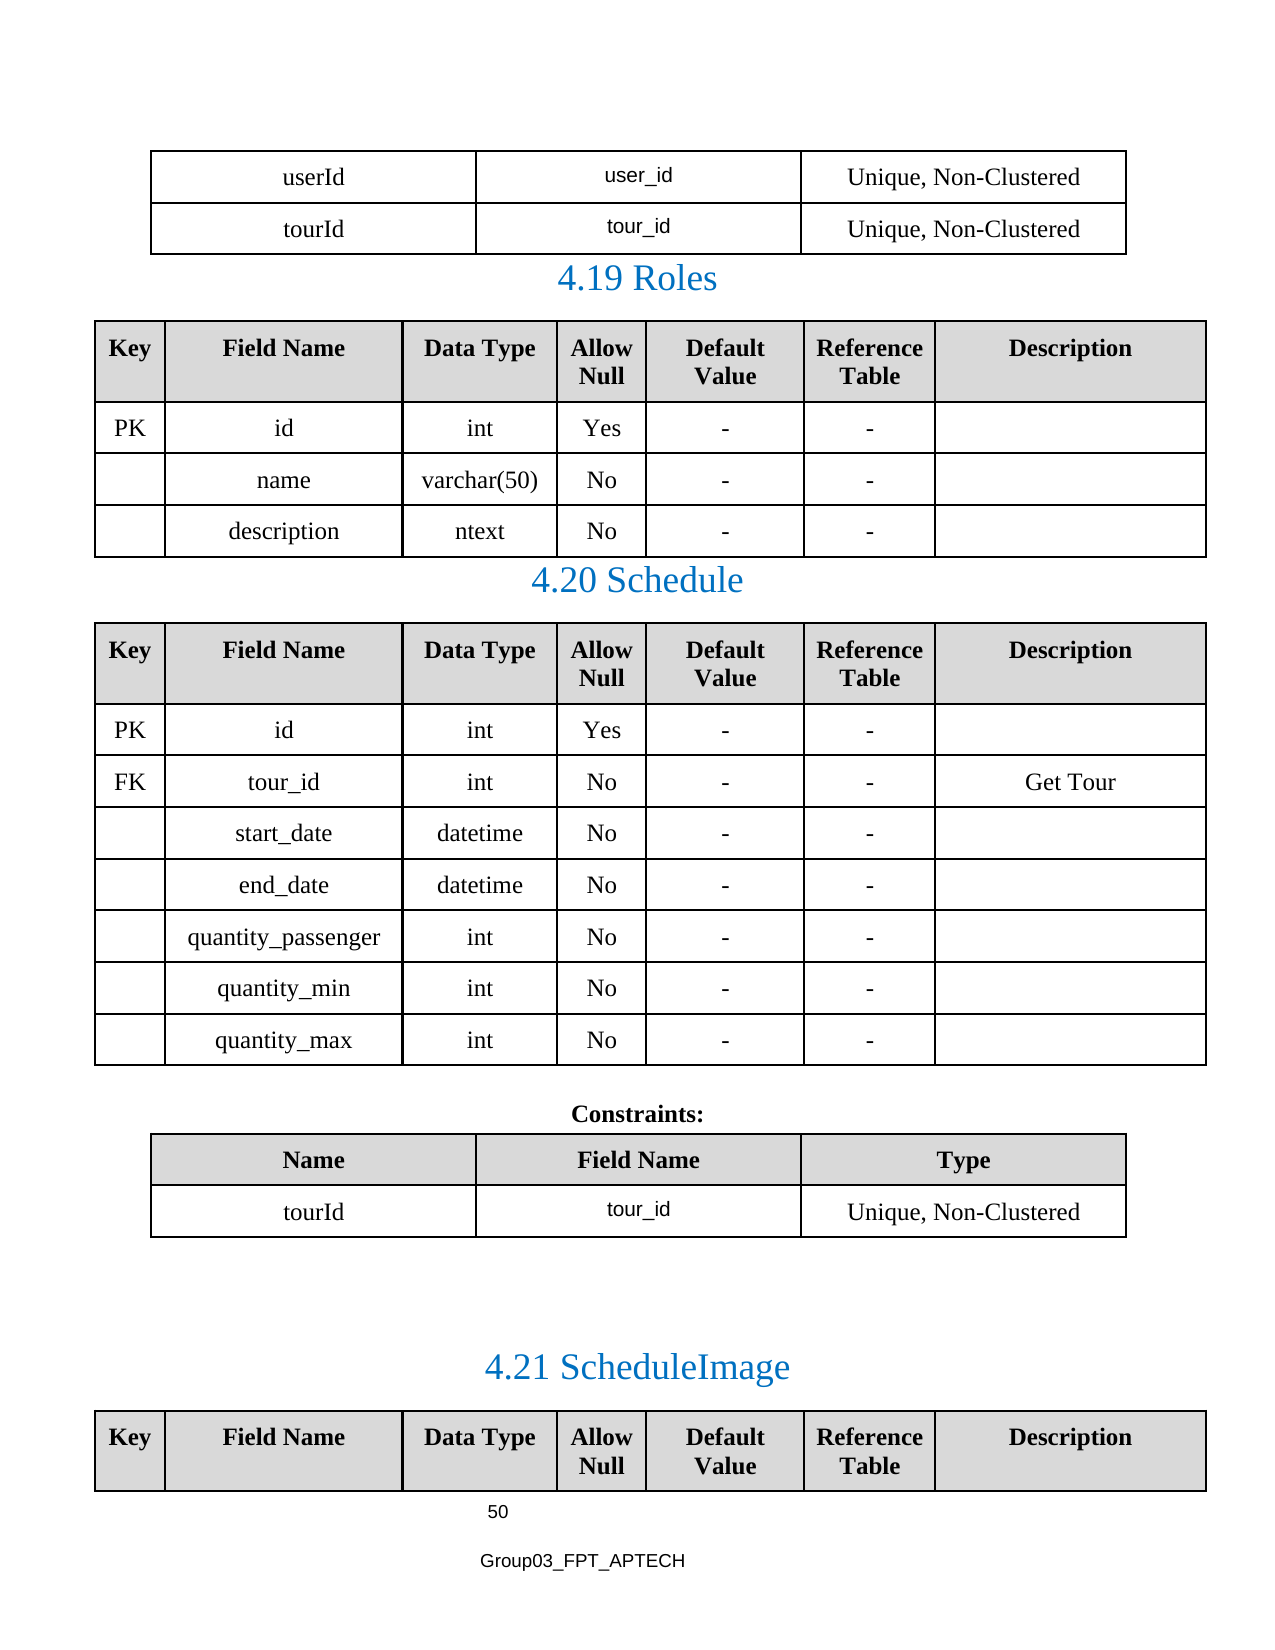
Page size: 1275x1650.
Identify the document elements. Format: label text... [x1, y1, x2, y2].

table_cell [96, 808, 164, 858]
table_cell quantity_max [166, 1015, 401, 1064]
subtitle 4.19 Roles [150, 255, 1125, 298]
subtitle 4.21 ScheduleImage [150, 1345, 1125, 1388]
table_cell name [166, 454, 401, 504]
table_header Field Name [166, 624, 401, 703]
table_cell No [558, 860, 645, 909]
table_cell - [805, 911, 934, 961]
table_cell Yes [558, 403, 645, 452]
table_cell PK [96, 403, 164, 452]
table_cell tour_id [477, 204, 800, 253]
table_cell FK [96, 756, 164, 806]
table_cell [936, 705, 1205, 754]
table_header Field Name [166, 1412, 401, 1490]
table_header Default Value [647, 322, 803, 401]
table_header Key [96, 624, 164, 703]
table_cell Unique, Non-Clustered [802, 204, 1125, 253]
table_header Data Type [404, 1412, 556, 1490]
table_cell datetime [404, 808, 556, 858]
table_cell - [805, 506, 934, 556]
table_header Reference Table [805, 322, 934, 401]
table_cell No [558, 454, 645, 504]
table_header Data Type [404, 624, 556, 703]
table_cell varchar(50) [404, 454, 556, 504]
table_cell quantity_passenger [166, 911, 401, 961]
table_cell tour_id [166, 756, 401, 806]
subtitle 4.20 Schedule [150, 558, 1125, 601]
table_cell [936, 403, 1205, 452]
table_cell - [805, 963, 934, 1013]
table_header Reference Table [805, 1412, 934, 1490]
table_cell Get Tour [936, 756, 1205, 806]
table_cell [96, 1015, 164, 1064]
table_cell int [404, 1015, 556, 1064]
table_cell end_date [166, 860, 401, 909]
table_cell No [558, 808, 645, 858]
table_cell [936, 911, 1205, 961]
table_cell userId [152, 152, 475, 202]
table_cell id [166, 705, 401, 754]
table_cell [96, 454, 164, 504]
table_header Allow Null [558, 624, 645, 703]
table_header Key [96, 322, 164, 401]
table_header Name [152, 1135, 475, 1184]
table_cell [936, 860, 1205, 909]
table_cell - [647, 1015, 803, 1064]
table_cell int [404, 911, 556, 961]
table_cell datetime [404, 860, 556, 909]
table_cell - [647, 403, 803, 452]
table_cell PK [96, 705, 164, 754]
table_header Type [802, 1135, 1125, 1184]
table_header Allow Null [558, 322, 645, 401]
table_cell - [647, 808, 803, 858]
table_cell - [805, 756, 934, 806]
table_cell start_date [166, 808, 401, 858]
table_cell [96, 963, 164, 1013]
table_cell ntext [404, 506, 556, 556]
table_cell No [558, 506, 645, 556]
table_cell - [805, 705, 934, 754]
table_cell - [647, 963, 803, 1013]
table_cell Yes [558, 705, 645, 754]
table_cell - [805, 454, 934, 504]
table_cell No [558, 1015, 645, 1064]
table_cell [96, 860, 164, 909]
table_cell tourId [152, 204, 475, 253]
table_cell tour_id [477, 1186, 800, 1236]
table_cell Unique, Non-Clustered [802, 152, 1125, 202]
table_cell description [166, 506, 401, 556]
table_cell - [805, 403, 934, 452]
table_cell - [647, 454, 803, 504]
table_cell - [647, 860, 803, 909]
table_cell id [166, 403, 401, 452]
text Constraints: [150, 1099, 1125, 1128]
table_cell Unique, Non-Clustered [802, 1186, 1125, 1236]
table_cell [936, 506, 1205, 556]
table_cell - [805, 860, 934, 909]
table_header Default Value [647, 1412, 803, 1490]
table_header Description [936, 1412, 1205, 1490]
table_cell [936, 1015, 1205, 1064]
table_cell int [404, 403, 556, 452]
table_cell [96, 911, 164, 961]
table_header Data Type [404, 322, 556, 401]
table_cell - [647, 705, 803, 754]
table_header Default Value [647, 624, 803, 703]
table_cell [936, 963, 1205, 1013]
table_cell - [805, 1015, 934, 1064]
table_cell user_id [477, 152, 800, 202]
table_header Field Name [477, 1135, 800, 1184]
table_header Description [936, 624, 1205, 703]
table_cell - [805, 808, 934, 858]
table_cell - [647, 756, 803, 806]
table_header Field Name [166, 322, 401, 401]
table_cell int [404, 705, 556, 754]
table_cell [936, 454, 1205, 504]
table_header Reference Table [805, 624, 934, 703]
table_cell [936, 808, 1205, 858]
table_cell No [558, 911, 645, 961]
table_cell - [647, 911, 803, 961]
table_header Description [936, 322, 1205, 401]
table_cell int [404, 756, 556, 806]
table_header Key [96, 1412, 164, 1490]
table_cell - [647, 506, 803, 556]
table_cell No [558, 756, 645, 806]
table_header Allow Null [558, 1412, 645, 1490]
table_cell tourId [152, 1186, 475, 1236]
table_cell No [558, 963, 645, 1013]
table_cell quantity_min [166, 963, 401, 1013]
table_cell int [404, 963, 556, 1013]
table_cell [96, 506, 164, 556]
